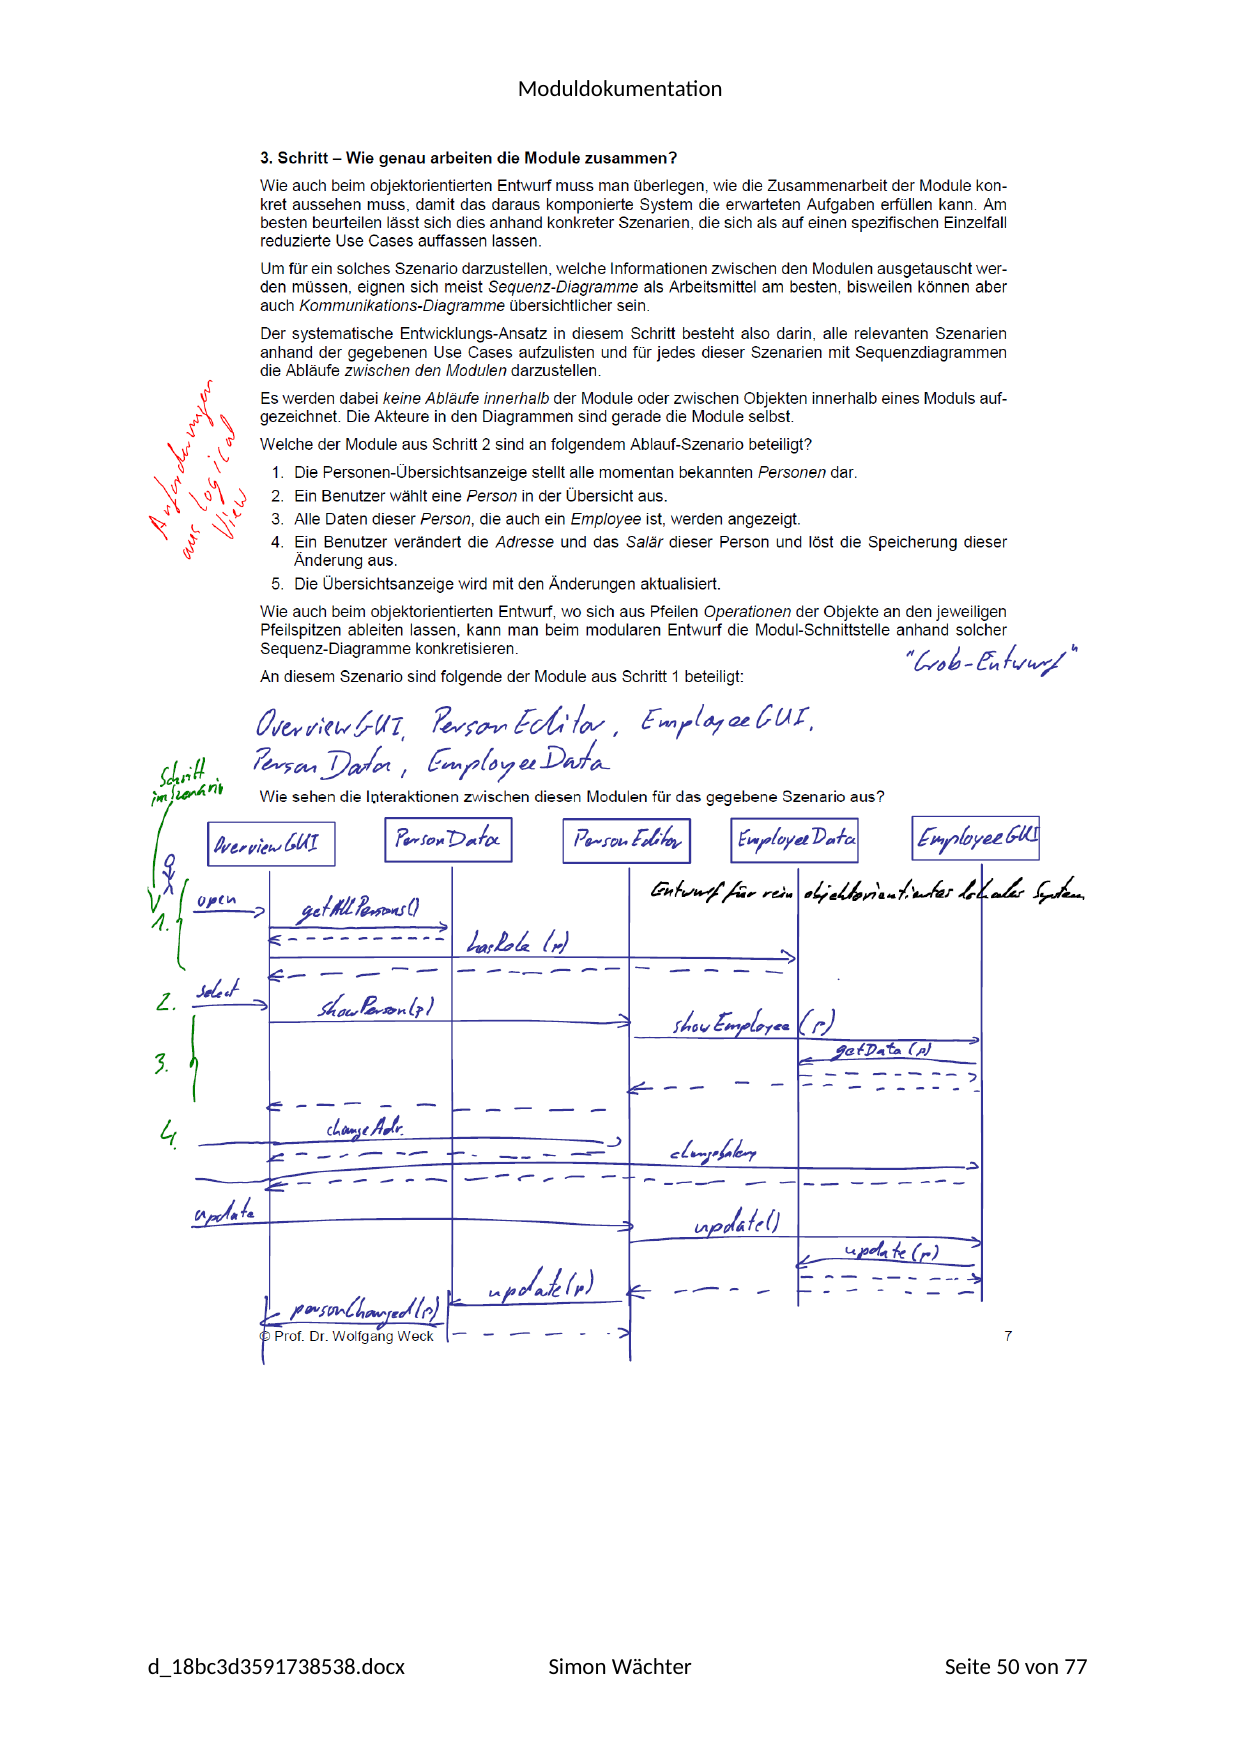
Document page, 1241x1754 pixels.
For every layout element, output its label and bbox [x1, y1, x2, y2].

picture [147, 704, 1093, 1371]
picture [147, 147, 1093, 686]
